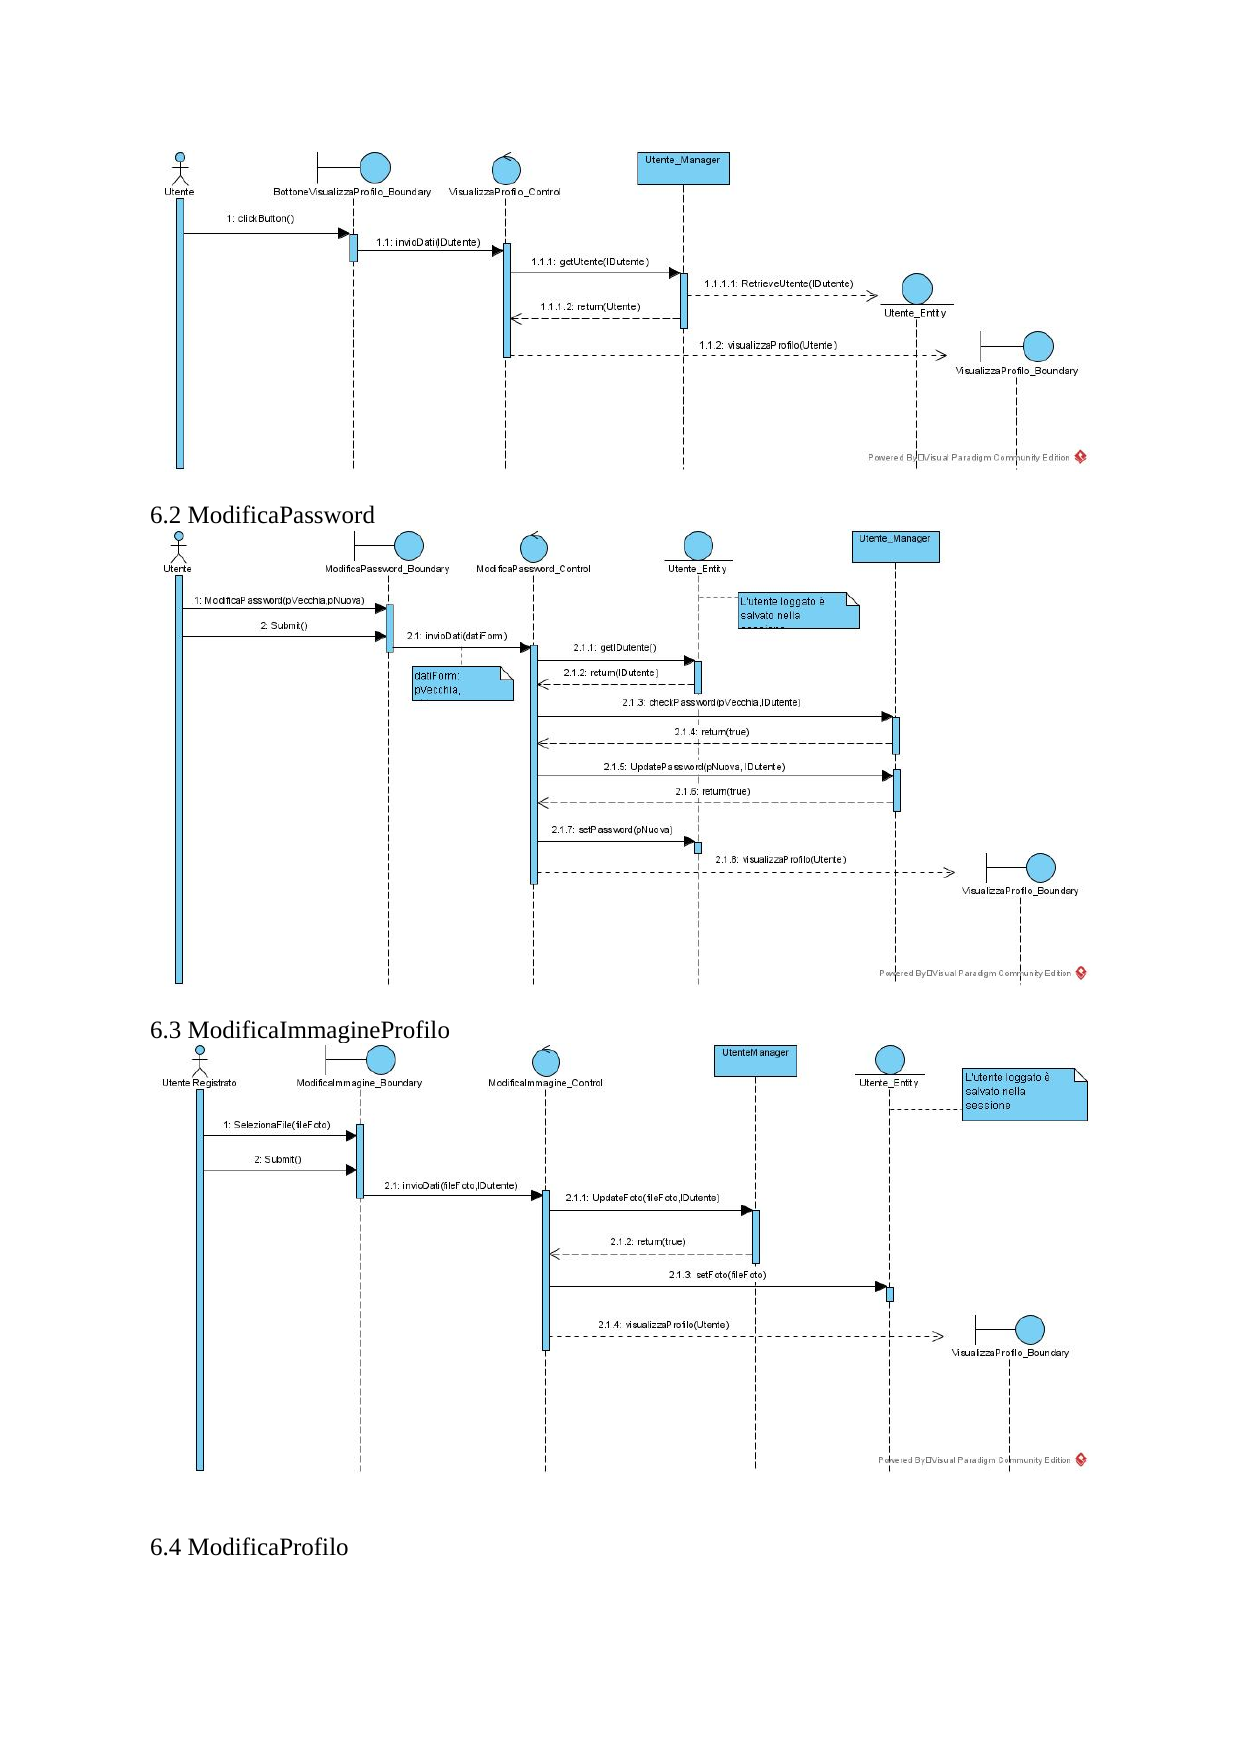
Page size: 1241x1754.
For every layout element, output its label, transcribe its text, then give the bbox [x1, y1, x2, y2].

picture [150, 529, 1091, 987]
text 6.2 ModificaPassword [150, 500, 1090, 529]
text 6.4 ModificaProfilo [150, 1532, 1090, 1560]
picture [150, 1043, 1091, 1474]
text 6.3 ModificaImmagineProfilo [150, 1015, 1090, 1043]
picture [150, 150, 1091, 472]
